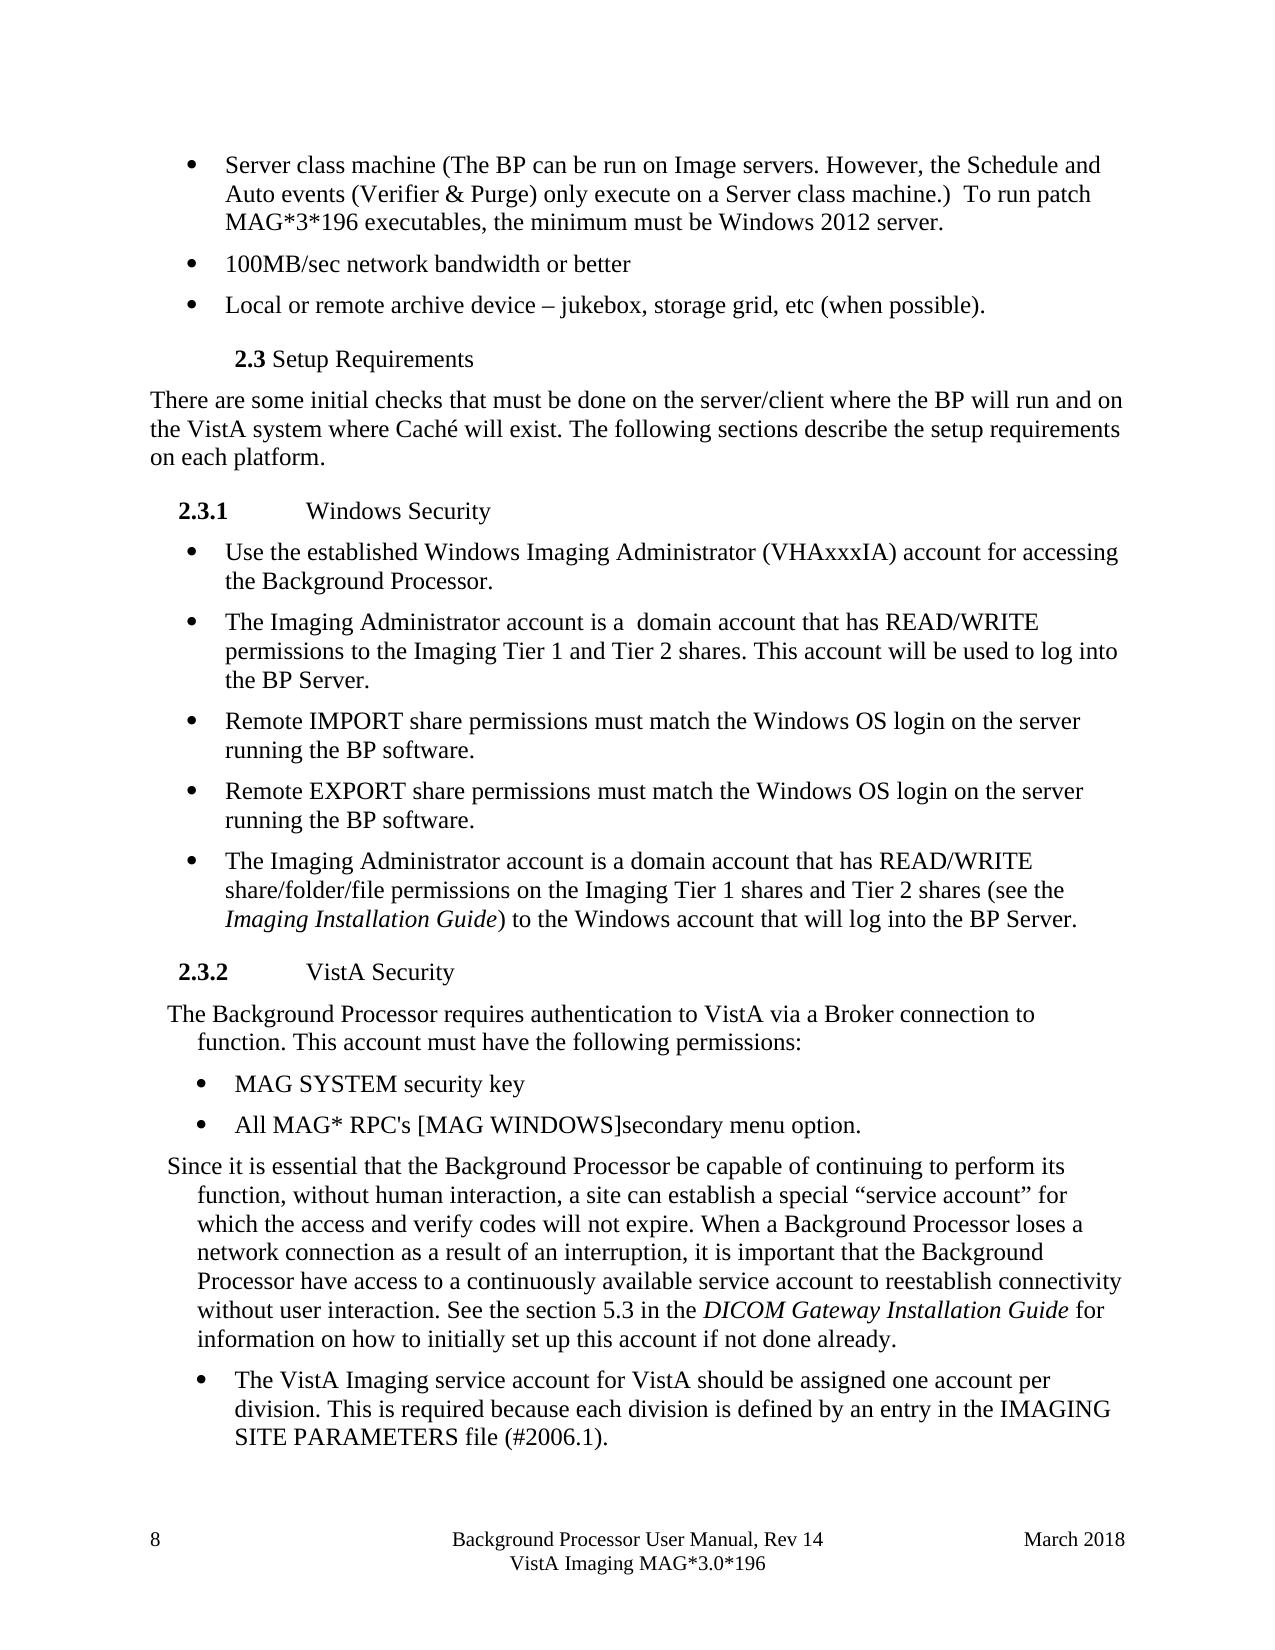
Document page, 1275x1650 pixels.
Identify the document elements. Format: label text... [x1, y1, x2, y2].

list Server class machine (The BP can be run on Image servers. However, the Schedule and Auto events (Verifier & Purge) only execute on a Server class machine.) To run patch MAG*3*196 executables, the minimum must be Windows 2012 server. [187, 150, 1125, 236]
list MAG SYSTEM security key [197, 1069, 1125, 1097]
text There are some initial checks that must be done on the server/client where the BP will run and on the VistA system where Caché will exist. The following sections describe the setup requirements on each platform. [150, 385, 1125, 471]
list Local or remote archive device – jukebox, storage grid, etc (when possible). [187, 290, 1125, 319]
list All MAG* RPC's [MAG WINDOWS]secondary menu option. [197, 1110, 1125, 1139]
subtitle Setup Requirements [234, 344, 1125, 372]
list The Imaging Administrator account is a domain account that has READ/WRITE share/folder/file permissions on the Imaging Tier 1 shares and Tier 2 shares (see the Imaging Installation Guide) to the Windows account that will log into the BP Server. [187, 846, 1125, 932]
list 100MB/sec network bandwidth or better [187, 249, 1125, 277]
list The Imaging Administrator account is a domain account that has READ/WRITE permissions to the Imaging Tier 1 and Tier 2 shares. This account will be used to log into the BP Server. [187, 607, 1125, 694]
list Remote EXPORT share permissions must match the Windows OS login on the server running the BP software. [187, 776, 1125, 834]
subtitle Windows Security [178, 496, 1125, 525]
subtitle VistA Security [178, 957, 1125, 986]
text The Background Processor requires authentication to VistA via a Broker connection to function. This account must have the following permissions: [167, 999, 1125, 1056]
text Since it is essential that the Background Processor be capable of continuing to perform its function, without human interaction, a site can establish a special “service account” for which the access and verify codes will not expire. When a Background Processor loses a network connection as a result of an interruption, it is important that the Background Processor have access to a continuously available service account to reestablish connectivity without user interaction. See the section 5.3 in the DICOM Gateway Installation Guide for information on how to initially set up this account if not done already. [167, 1151, 1125, 1352]
list The VistA Imaging service account for VistA should be assigned one account per division. This is required because each division is defined by an entry in the IMAGING SITE PARAMETERS file (#2006.1). [197, 1365, 1125, 1451]
list Remote IMPORT share permissions must match the Windows OS login on the server running the BP software. [187, 706, 1125, 764]
list Use the established Windows Imaging Administrator (VHAxxxIA) account for accessing the Background Processor. [187, 537, 1125, 595]
